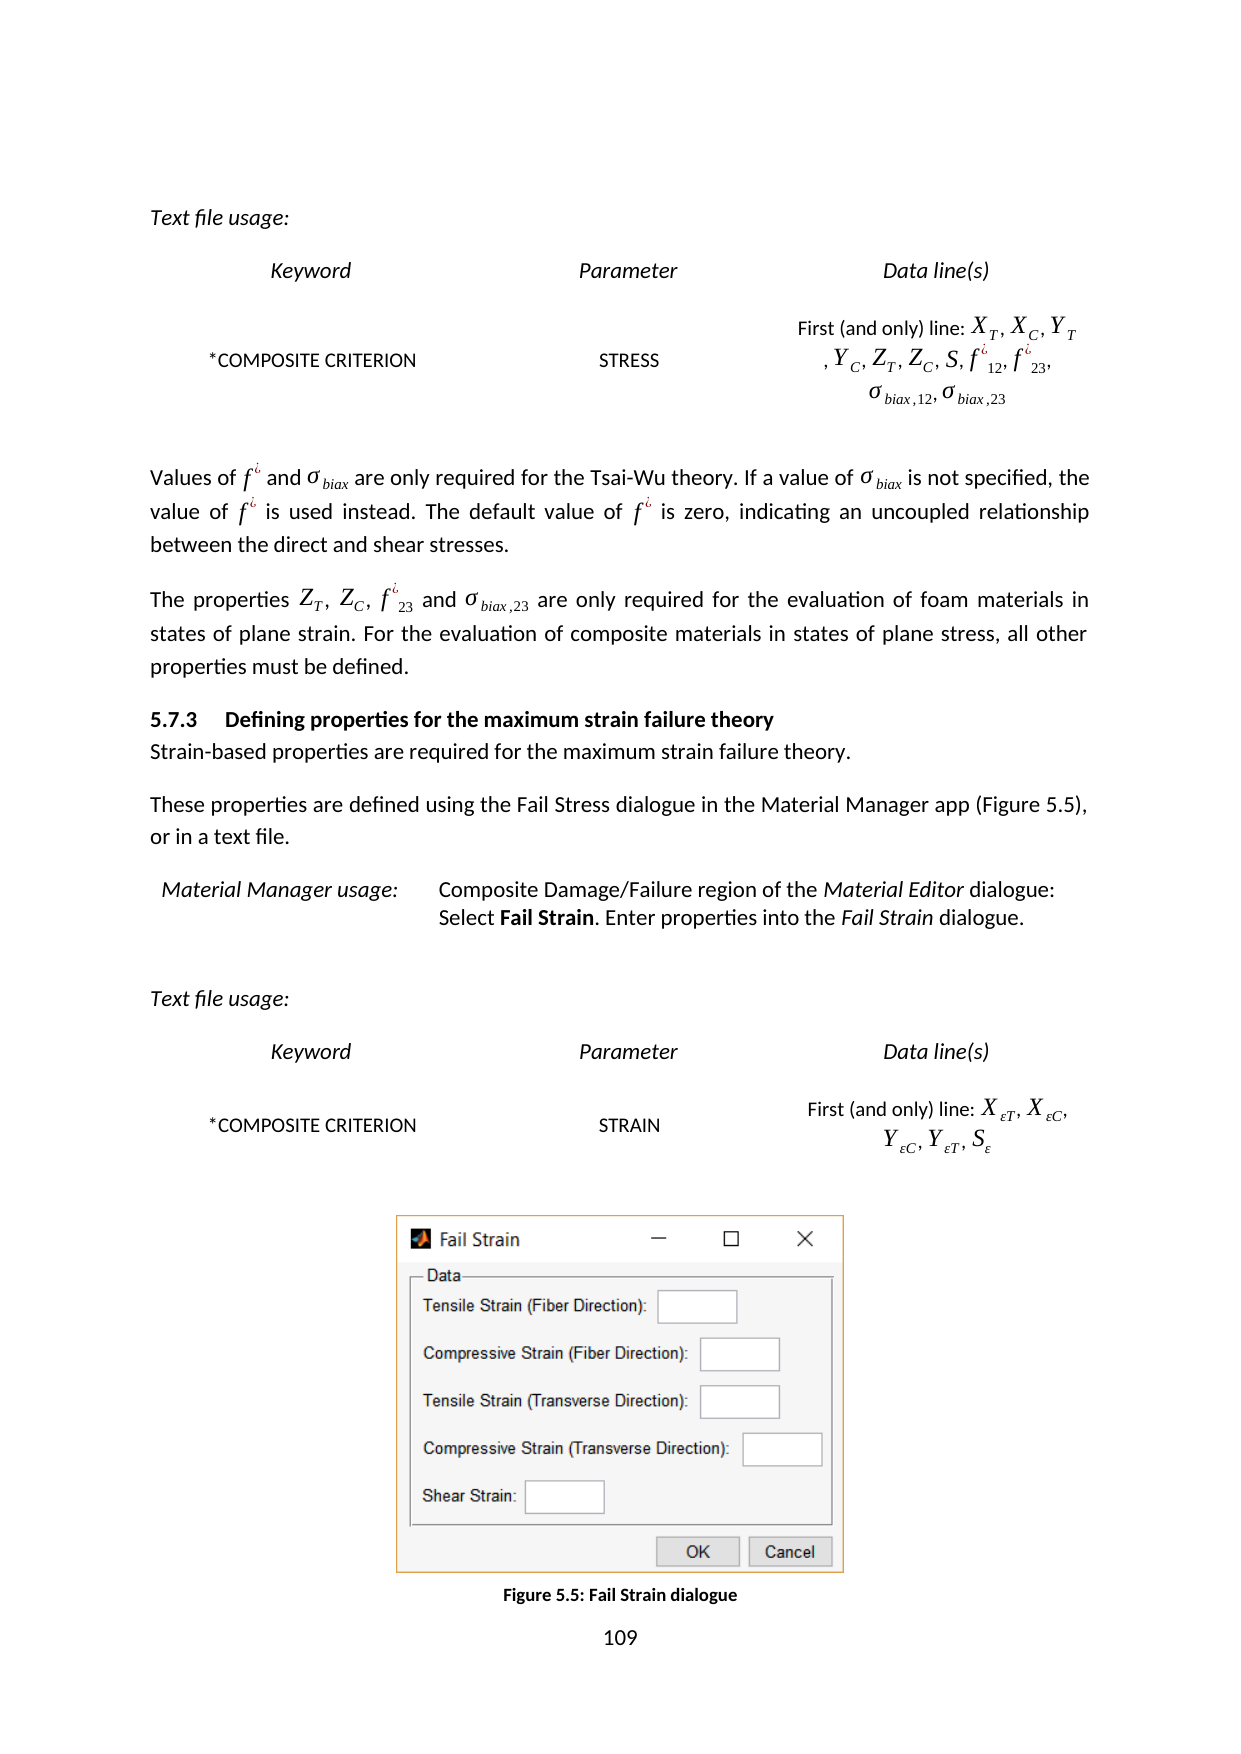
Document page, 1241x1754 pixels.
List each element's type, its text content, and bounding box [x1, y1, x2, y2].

text These properties are defined using the Fail Stress dialogue in the Material Manager app (Figure 5.5), or in a text file. [150, 790, 1090, 850]
text The properties , , and are only required for the evaluation of foam materials in states of plane strain. For the evaluation of composite materials in states of plane stress, all other properties must be defined. [150, 583, 1090, 680]
text Text file usage: [150, 984, 1090, 1012]
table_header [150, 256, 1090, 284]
picture [396, 1215, 844, 1573]
text Values of and are only required for the Tsai-Wu theory. If a value of is not specified, the value of is used instead. The default value of is zero, indicating an uncoupled relationship between the direct and shear stresses. [150, 461, 1090, 558]
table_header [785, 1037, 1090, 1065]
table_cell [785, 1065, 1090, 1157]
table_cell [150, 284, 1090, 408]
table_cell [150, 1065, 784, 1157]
subtitle 5.7.3 Defining properties for the maximum strain failure theory [150, 705, 1090, 733]
text Strain-based properties are required for the maximum strain failure theory. [150, 737, 1090, 765]
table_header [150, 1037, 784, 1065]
text Text file usage: [150, 203, 1090, 231]
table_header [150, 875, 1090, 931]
